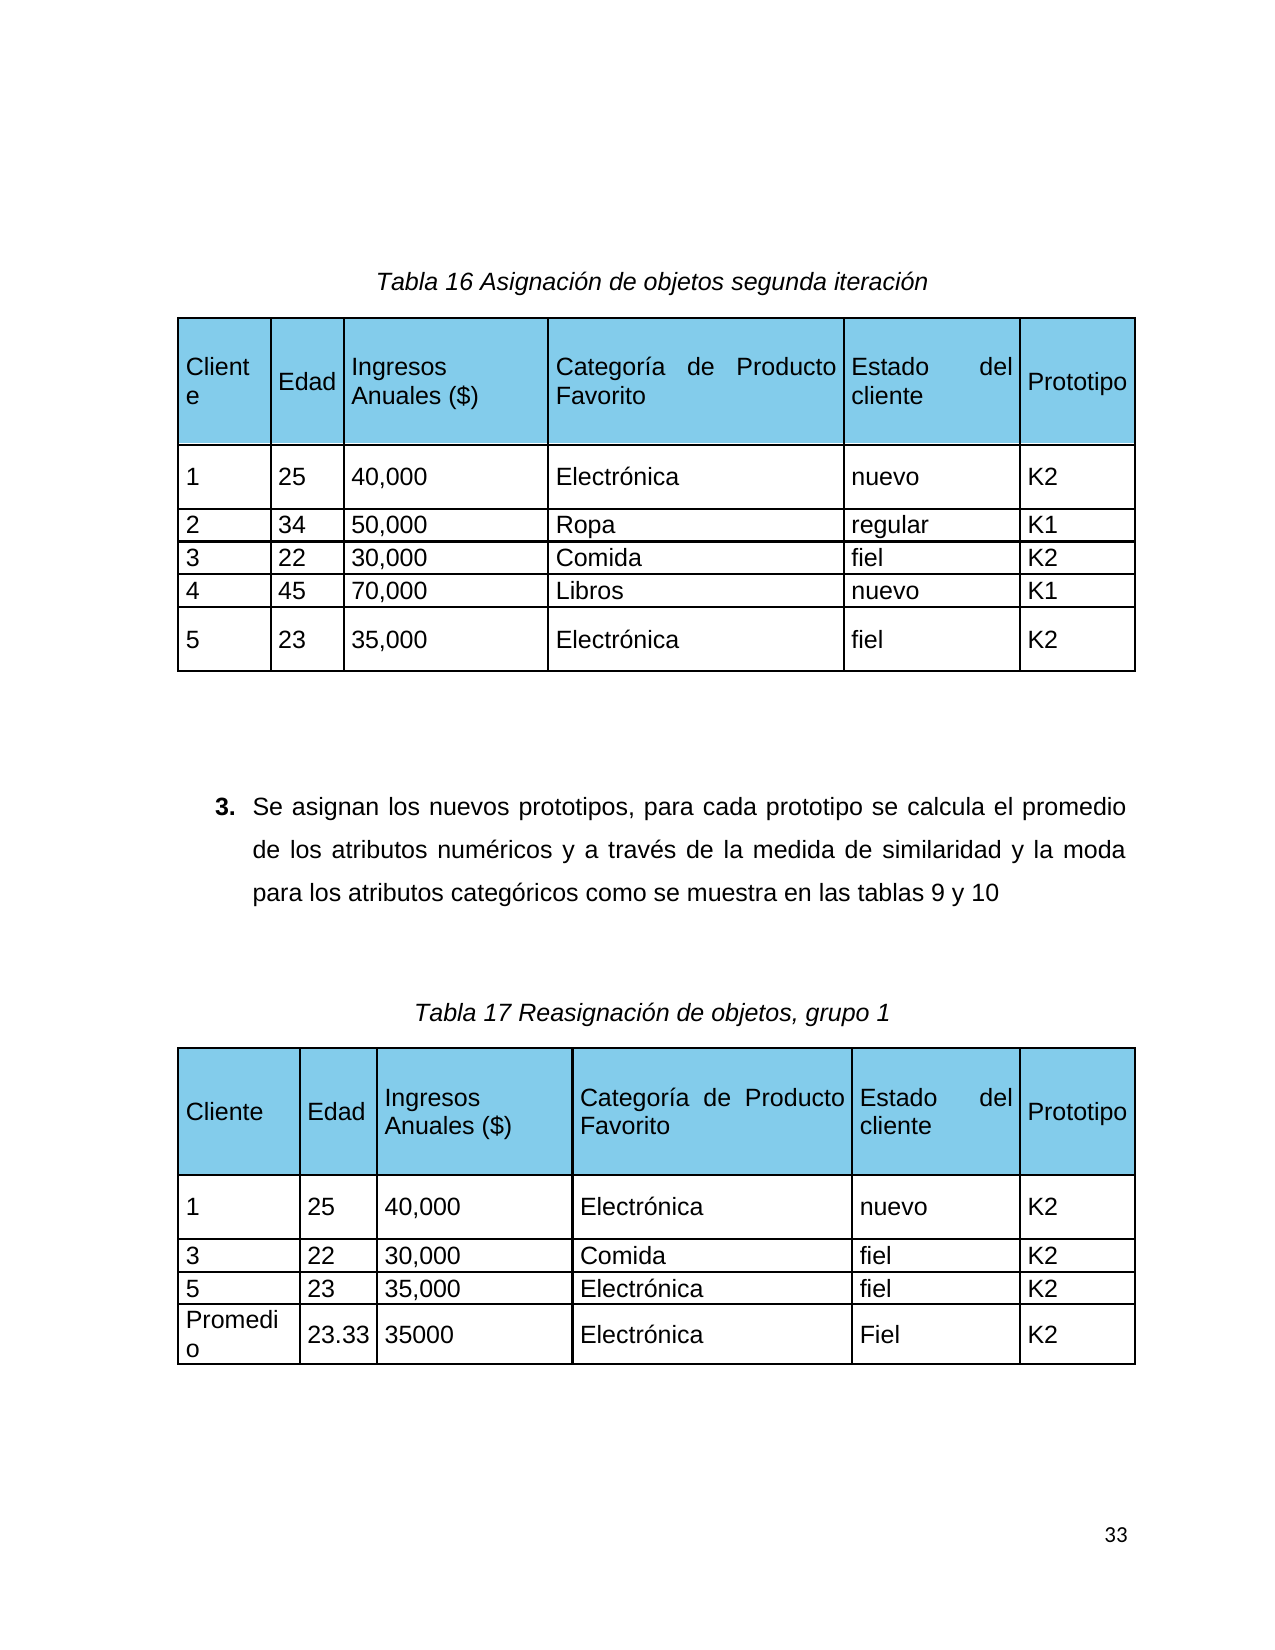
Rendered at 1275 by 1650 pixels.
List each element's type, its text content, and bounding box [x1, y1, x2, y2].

table_cell fiel [845, 608, 1019, 670]
table_cell 35,000 [378, 1273, 571, 1303]
table_cell K2 [1021, 1240, 1134, 1271]
table_cell 2 [179, 510, 270, 540]
text Tabla 17 Reasignación de objetos, grupo 1 [177, 997, 1127, 1026]
table_cell K2 [1021, 608, 1134, 670]
table_cell 30,000 [345, 543, 547, 573]
table_cell K2 [1021, 1305, 1134, 1363]
table_cell K2 [1021, 543, 1134, 573]
table_cell 35,000 [345, 608, 547, 670]
table_cell fiel [845, 543, 1019, 573]
table_cell Electrónica [574, 1305, 851, 1363]
table_cell nuevo [845, 446, 1019, 507]
table_cell 1 [179, 446, 270, 507]
table_header Edad [301, 1049, 376, 1174]
table_cell Electrónica [549, 446, 843, 507]
table_cell K1 [1021, 510, 1134, 540]
table_cell Libros [549, 575, 843, 606]
table_cell 23 [301, 1273, 376, 1303]
text Tabla 16 Asignación de objetos segunda iteración [177, 267, 1127, 296]
table_header Estado del cliente [853, 1049, 1019, 1174]
table_cell Comida [549, 543, 843, 573]
table_cell 34 [272, 510, 343, 540]
table_cell 40,000 [345, 446, 547, 507]
table_header Estado del cliente [845, 319, 1019, 443]
table_cell 23.33 [301, 1305, 376, 1363]
table_cell 5 [179, 1273, 299, 1303]
table_cell 22 [301, 1240, 376, 1271]
table_header Prototipo [1021, 319, 1134, 443]
table_cell Electrónica [574, 1176, 851, 1238]
table_cell fiel [853, 1273, 1019, 1303]
table_cell 3 [179, 543, 270, 573]
table_cell K2 [1021, 446, 1134, 507]
table_header Categoría de Producto Favorito [574, 1049, 851, 1174]
table_header Edad [272, 319, 343, 443]
table_cell 4 [179, 575, 270, 606]
table_header Prototipo [1021, 1049, 1134, 1174]
table_cell 23 [272, 608, 343, 670]
table_header Ingresos Anuales ($) [345, 319, 547, 443]
table_header Cliente [179, 319, 270, 443]
table_cell K2 [1021, 1273, 1134, 1303]
table_cell 25 [272, 446, 343, 507]
table_cell nuevo [845, 575, 1019, 606]
table_cell 3 [179, 1240, 299, 1271]
table_cell Electrónica [574, 1273, 851, 1303]
table_cell 22 [272, 543, 343, 573]
table_cell K2 [1021, 1176, 1134, 1238]
table_cell 25 [301, 1176, 376, 1238]
table_header Ingresos Anuales ($) [378, 1049, 571, 1174]
table_cell Fiel [853, 1305, 1019, 1363]
table_cell 50,000 [345, 510, 547, 540]
table_cell 70,000 [345, 575, 547, 606]
table_cell 30,000 [378, 1240, 571, 1271]
table_cell Electrónica [549, 608, 843, 670]
table_cell 35000 [378, 1305, 571, 1363]
table_header Categoría de Producto Favorito [549, 319, 843, 443]
list Se asignan los nuevos prototipos, para cada prototipo se calcula el promedio de los atributos numéricos y a través de la medida de similaridad y la moda para los atributos categóricos como se muestra en las tablas 9 y 10 [215, 792, 1127, 907]
table_cell 1 [179, 1176, 299, 1238]
table_cell Promedio [179, 1305, 299, 1363]
table_cell regular [845, 510, 1019, 540]
table_header Cliente [179, 1049, 299, 1174]
table_cell nuevo [853, 1176, 1019, 1238]
table_cell 5 [179, 608, 270, 670]
table_cell fiel [853, 1240, 1019, 1271]
table_cell Ropa [549, 510, 843, 540]
table_cell 45 [272, 575, 343, 606]
table_cell 40,000 [378, 1176, 571, 1238]
table_cell K1 [1021, 575, 1134, 606]
table_cell Comida [574, 1240, 851, 1271]
